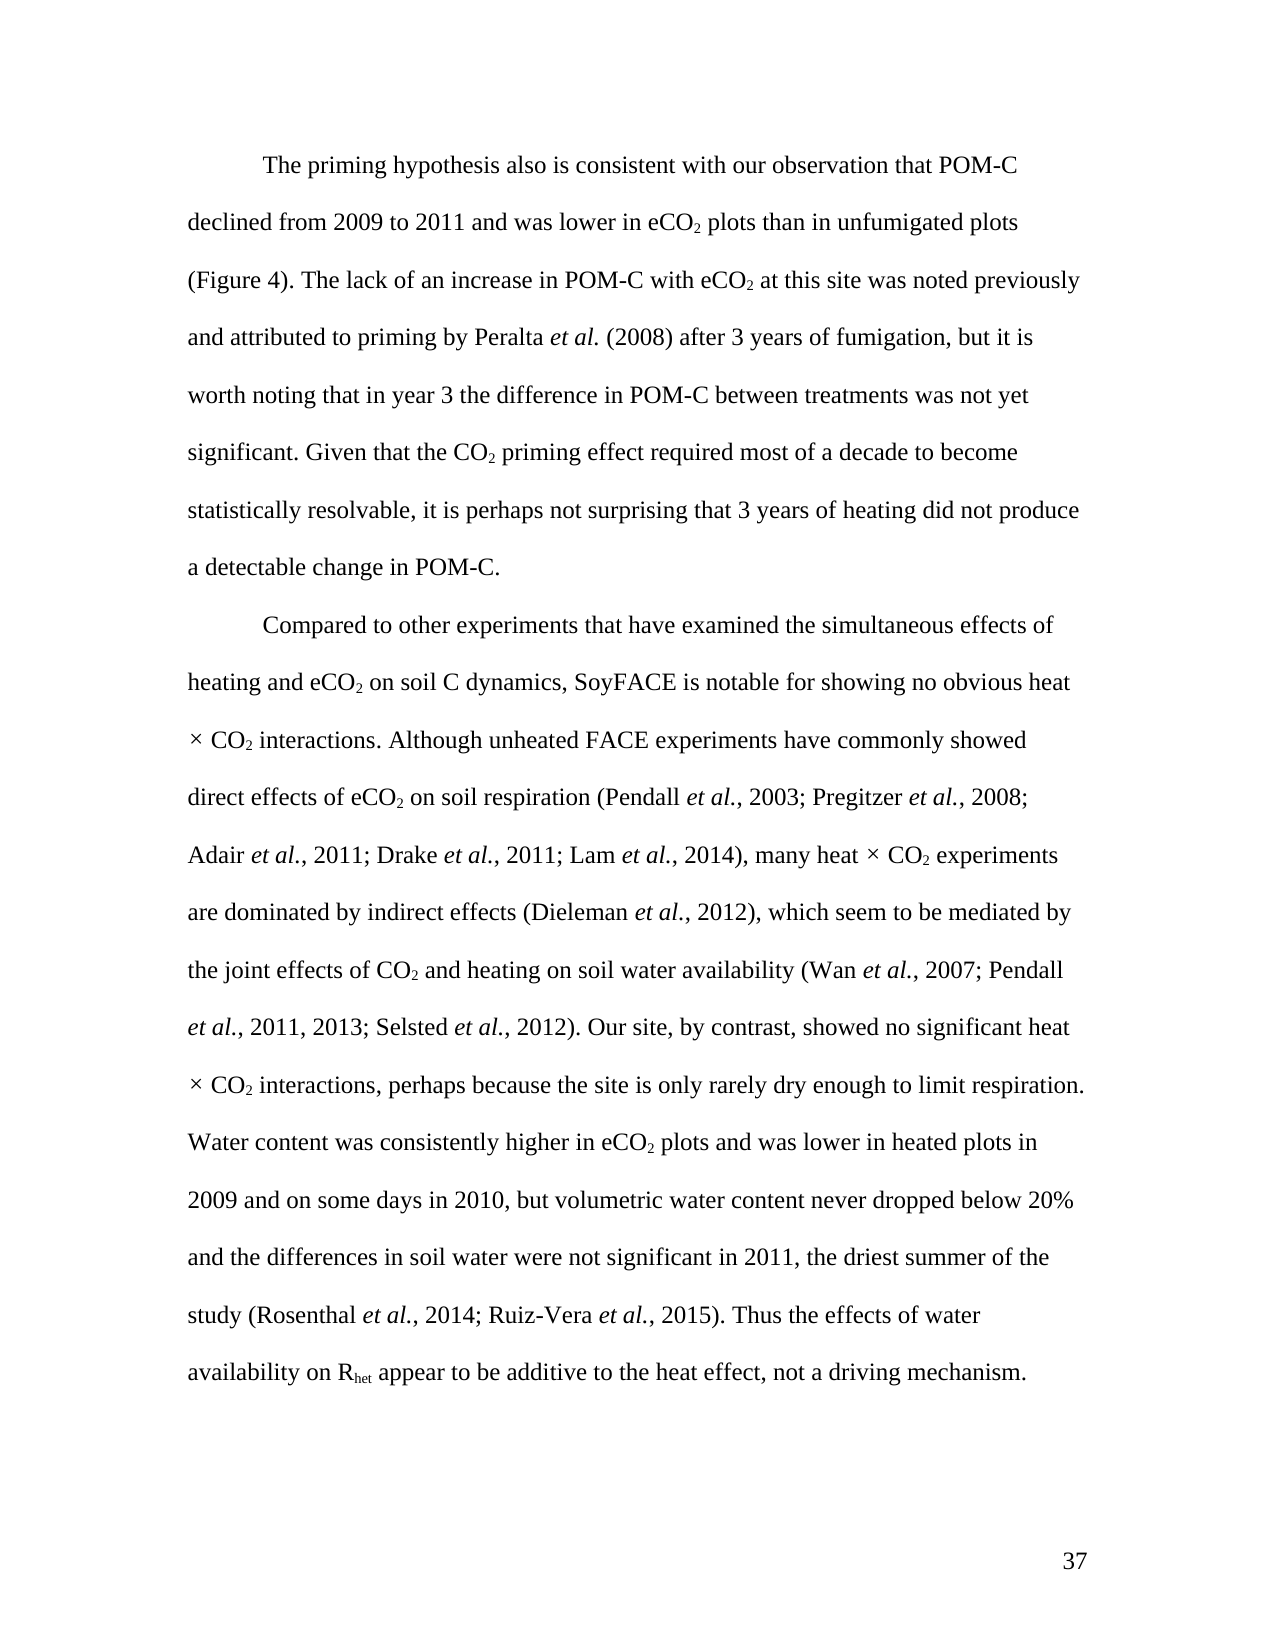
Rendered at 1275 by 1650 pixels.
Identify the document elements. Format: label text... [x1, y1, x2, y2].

text The priming hypothesis also is consistent with our observation that POM-C declined from 2009 to 2011 and was lower in eCO2 plots than in unfumigated plots (Figure 4). The lack of an increase in POM-C with eCO2 at this site was noted previously and attributed to priming by Peralta et al. (2008) after 3 years of fumigation, but it is worth noting that in year 3 the difference in POM-C between treatments was not yet significant. Given that the CO2 priming effect required most of a decade to become statistically resolvable, it is perhaps not surprising that 3 years of heating did not produce a detectable change in POM-C. [187, 150, 1087, 581]
text Compared to other experiments that have examined the simultaneous effects of heating and eCO2 on soil C dynamics, SoyFACE is notable for showing no obvious heat CO2 interactions. Although unheated FACE experiments have commonly showed direct effects of eCO2 on soil respiration (Pendall et al., 2003; Pregitzer et al., 2008; Adair et al., 2011; Drake et al., 2011; Lam et al., 2014), many heat CO2 experiments are dominated by indirect effects (Dieleman et al., 2012), which seem to be mediated by the joint effects of CO2 and heating on soil water availability (Wan et al., 2007; Pendall et al., 2011, 2013; Selsted et al., 2012). Our site, by contrast, showed no significant heat CO2 interactions, perhaps because the site is only rarely dry enough to limit respiration. Water content was consistently higher in eCO2 plots and was lower in heated plots in 2009 and on some days in 2010, but volumetric water content never dropped below 20% and the differences in soil water were not significant in 2011, the driest summer of the study (Rosenthal et al., 2014; Ruiz-Vera et al., 2015). Thus the effects of water availability on Rhet appear to be additive to the heat effect, not a driving mechanism. [187, 610, 1087, 1386]
